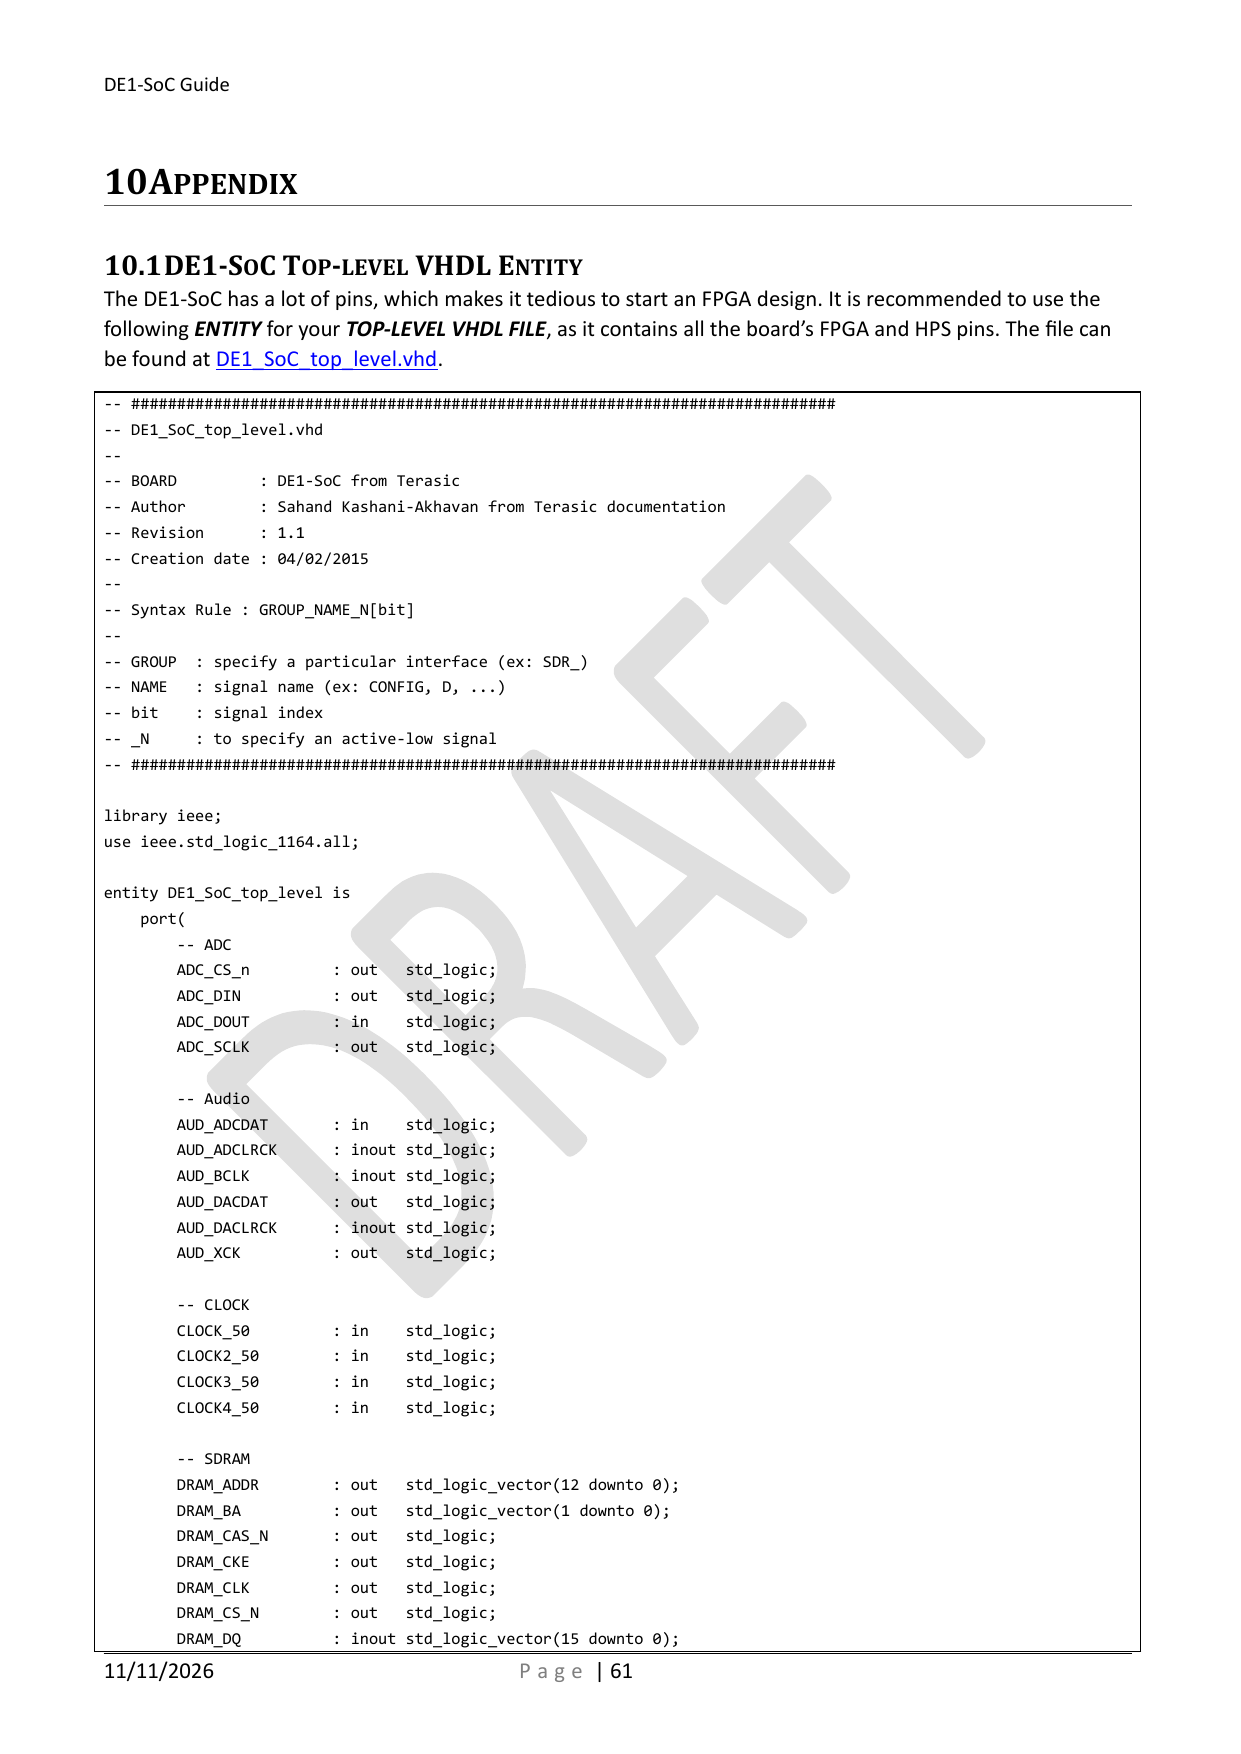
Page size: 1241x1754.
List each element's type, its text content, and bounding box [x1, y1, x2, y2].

text -- ############################################################################# [95, 393, 1140, 414]
text library ieee; [95, 803, 1140, 826]
text -- GROUP : specify a particular interface (ex: SDR_) [95, 649, 1140, 671]
text -- BOARD : DE1-SoC from Terasic [95, 468, 1140, 491]
text ADC_SCLK : out std_logic; [95, 1034, 1140, 1057]
text -- Revision : 1.1 [95, 520, 1140, 543]
text -- SDRAM [95, 1446, 1140, 1469]
text DRAM_CKE : out std_logic; [95, 1549, 1140, 1572]
text port( [95, 906, 1140, 928]
text -- Author : Sahand Kashani-Akhavan from Terasic documentation [95, 494, 1140, 517]
text ADC_DIN : out std_logic; [95, 983, 1140, 1006]
text DRAM_CLK : out std_logic; [95, 1575, 1140, 1597]
text AUD_XCK : out std_logic; [95, 1240, 1140, 1263]
text AUD_ADCLRCK : inout std_logic; [95, 1137, 1140, 1160]
text -- CLOCK [95, 1292, 1140, 1314]
text DRAM_CAS_N : out std_logic; [95, 1523, 1140, 1546]
text AUD_DACDAT : out std_logic; [95, 1189, 1140, 1212]
text -- [95, 443, 1140, 465]
text -- Audio [95, 1086, 1140, 1109]
text CLOCK2_50 : in std_logic; [95, 1343, 1140, 1366]
text -- [95, 623, 1140, 646]
text AUD_BCLK : inout std_logic; [95, 1163, 1140, 1186]
text -- DE1_SoC_top_level.vhd [95, 417, 1140, 440]
text -- [95, 571, 1140, 594]
text The DE1-SoC has a lot of pins, which makes it tedious to start an FPGA design. It is recommended to use the following entity for your top-level VHDL file, as it contains all the board’s FPGA and HPS pins. The file can be found at DE1_SoC_top_level.vhd. [103, 284, 1132, 372]
text ADC_DOUT : in std_logic; [95, 1009, 1140, 1031]
text ADC_CS_n : out std_logic; [95, 957, 1140, 980]
text DRAM_ADDR : out std_logic_vector(12 downto 0); [95, 1472, 1140, 1494]
text AUD_DACLRCK : inout std_logic; [95, 1215, 1140, 1237]
text -- Creation date : 04/02/2015 [95, 546, 1140, 568]
text DRAM_DQ : inout std_logic_vector(15 downto 0); [95, 1626, 1140, 1651]
text -- ############################################################################# [95, 752, 1140, 774]
text entity DE1_SoC_top_level is [95, 880, 1140, 903]
text CLOCK4_50 : in std_logic; [95, 1395, 1140, 1417]
text -- Syntax Rule : GROUP_NAME_N[bit] [95, 597, 1140, 620]
text use ieee.std_logic_1164.all; [95, 829, 1140, 851]
text CLOCK3_50 : in std_logic; [95, 1369, 1140, 1392]
text -- ADC [95, 932, 1140, 954]
text -- _N : to specify an active-low signal [95, 726, 1140, 748]
subtitle Appendix [103, 159, 1132, 206]
text AUD_ADCDAT : in std_logic; [95, 1112, 1140, 1134]
text -- NAME : signal name (ex: CONFIG, D, ...) [95, 674, 1140, 697]
text CLOCK_50 : in std_logic; [95, 1318, 1140, 1340]
text DRAM_BA : out std_logic_vector(1 downto 0); [95, 1498, 1140, 1520]
subtitle DE1-SoC Top-level VHDL Entity [103, 247, 1132, 281]
text DRAM_CS_N : out std_logic; [95, 1601, 1140, 1623]
text -- bit : signal index [95, 700, 1140, 723]
